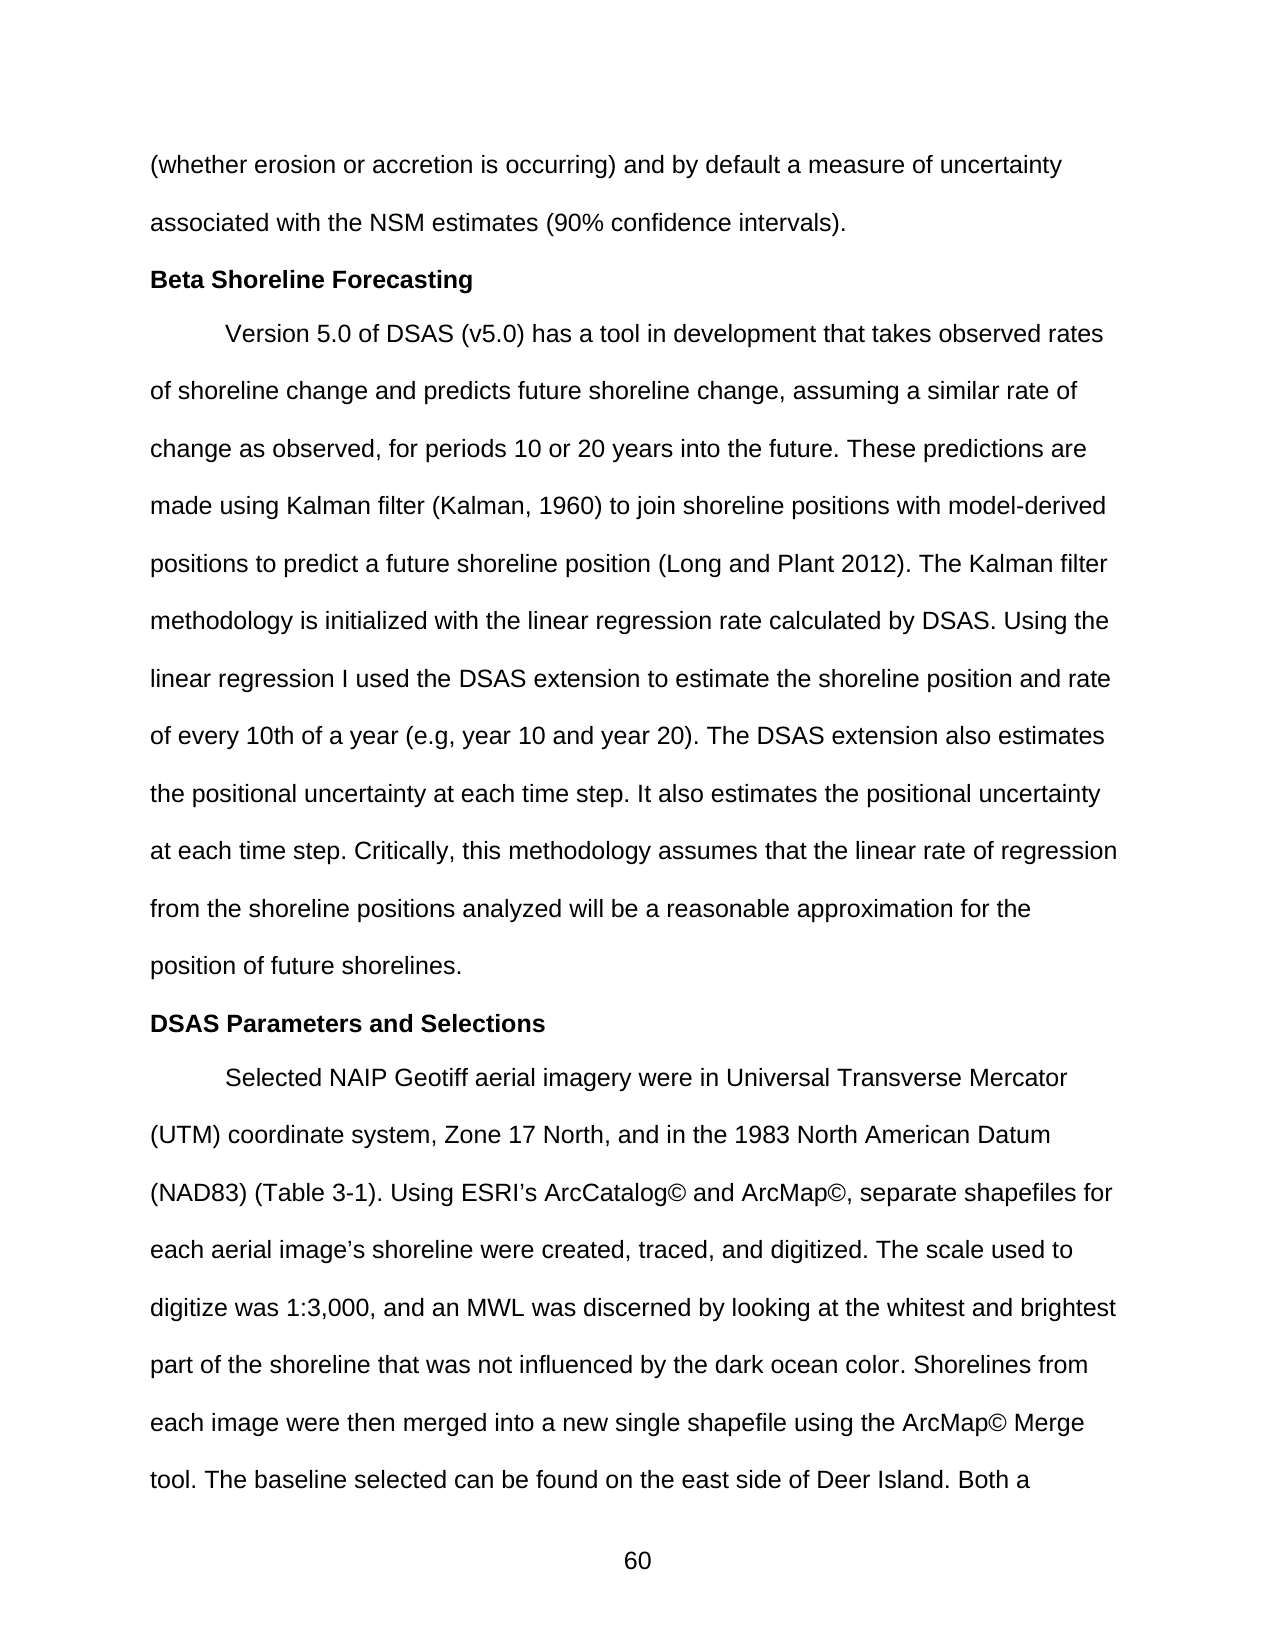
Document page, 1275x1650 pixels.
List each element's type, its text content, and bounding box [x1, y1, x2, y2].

subtitle DSAS Parameters and Selections [150, 1009, 1125, 1037]
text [150, 1062, 1125, 1494]
subtitle Beta Shoreline Forecasting [150, 265, 1125, 294]
text Version 5.0 of DSAS (v5.0) has a tool in development that takes observed rates of shoreline change and predicts future shoreline change, assuming a similar rate of change as observed, for periods 10 or 20 years into the future. These predictions are made using Kalman filter (Kalman, 1960) to join shoreline positions with model-derived positions to predict a future shoreline position (Long and Plant 2012). The Kalman filter methodology is initialized with the linear regression rate calculated by DSAS. Using the linear regression I used the DSAS extension to estimate the shoreline position and rate of every 10th of a year (e.g, year 10 and year 20). The DSAS extension also estimates the positional uncertainty at each time step. It also estimates the positional uncertainty at each time step. Critically, this methodology assumes that the linear rate of regression from the shoreline positions analyzed will be a reasonable approximation for the position of future shorelines. [150, 319, 1125, 980]
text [150, 150, 1125, 236]
